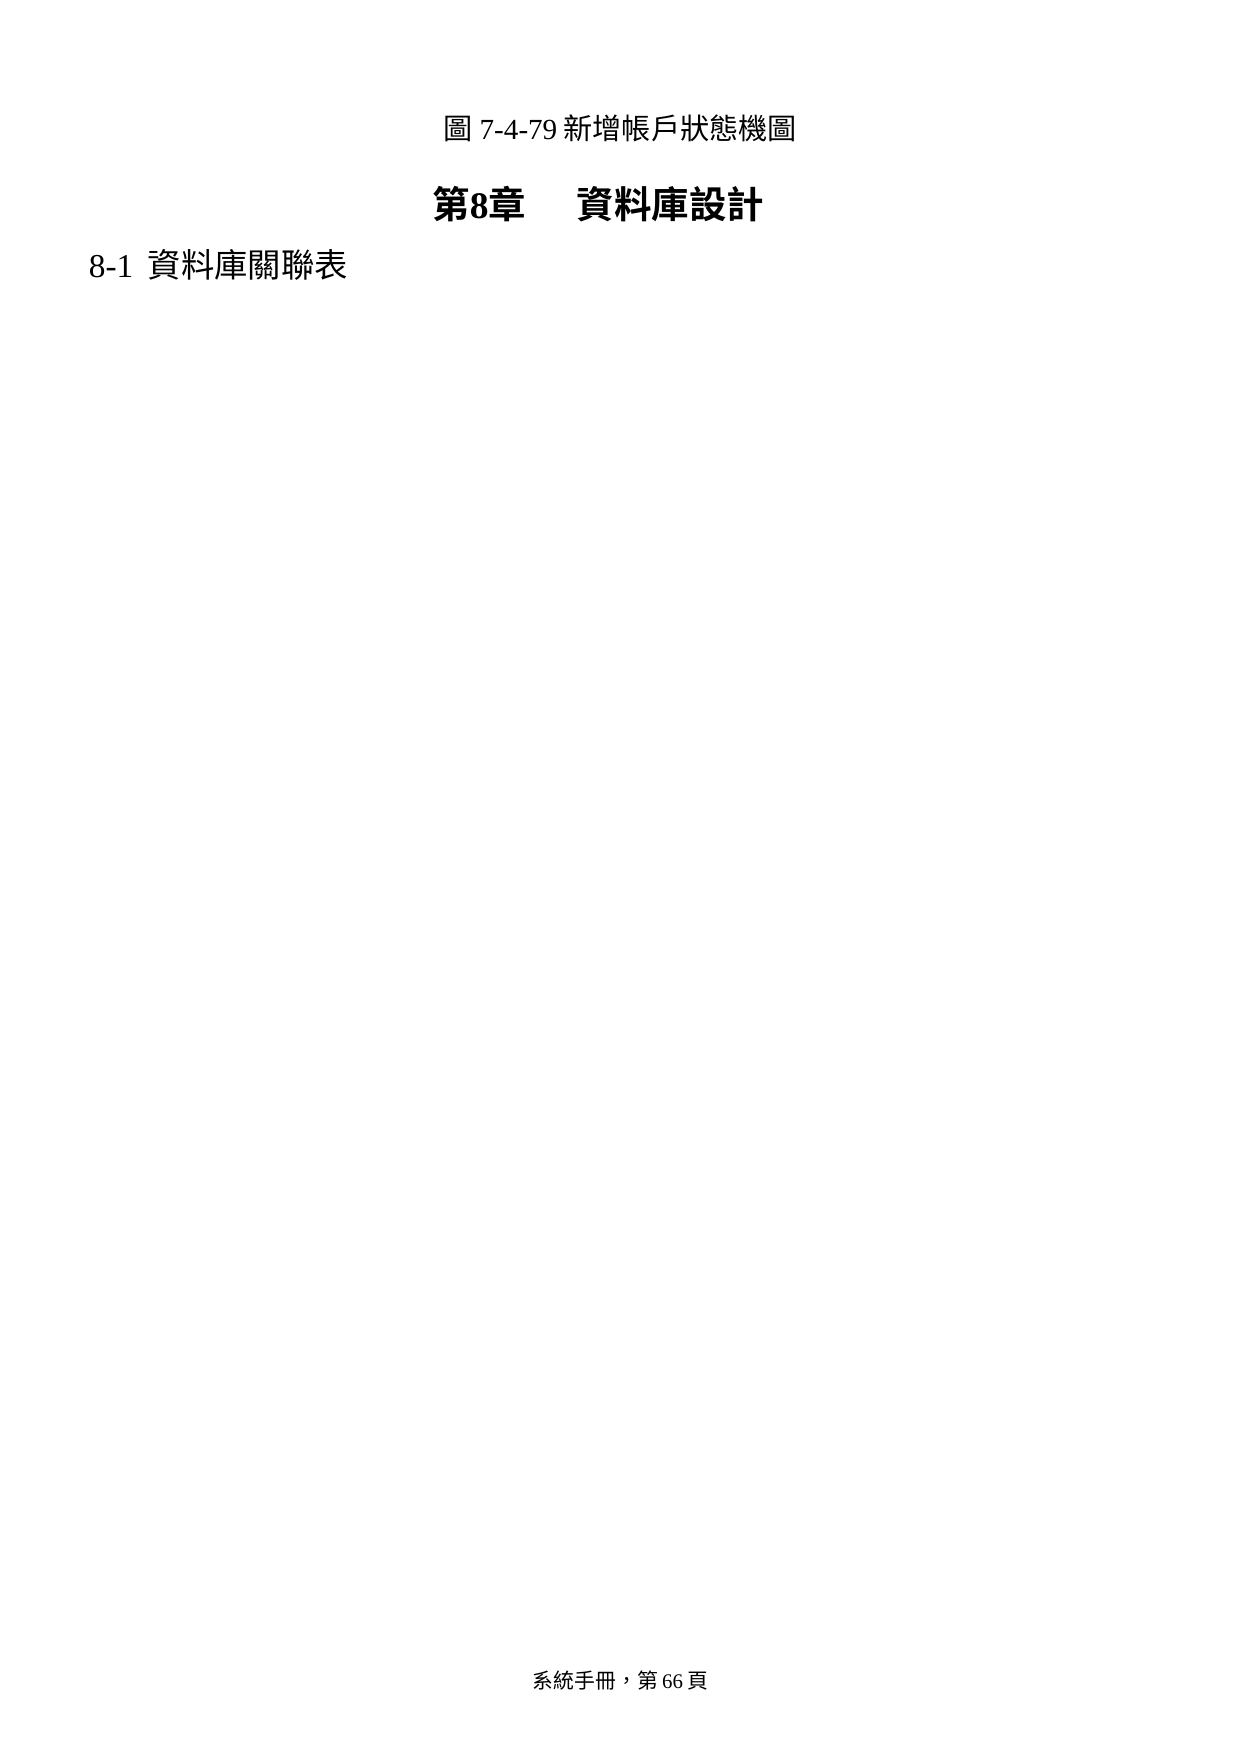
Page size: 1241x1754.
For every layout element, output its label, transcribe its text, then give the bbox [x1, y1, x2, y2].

subtitle 資料庫設計 [44, 164, 1152, 239]
subtitle 資料庫關聯表 [89, 239, 1152, 287]
